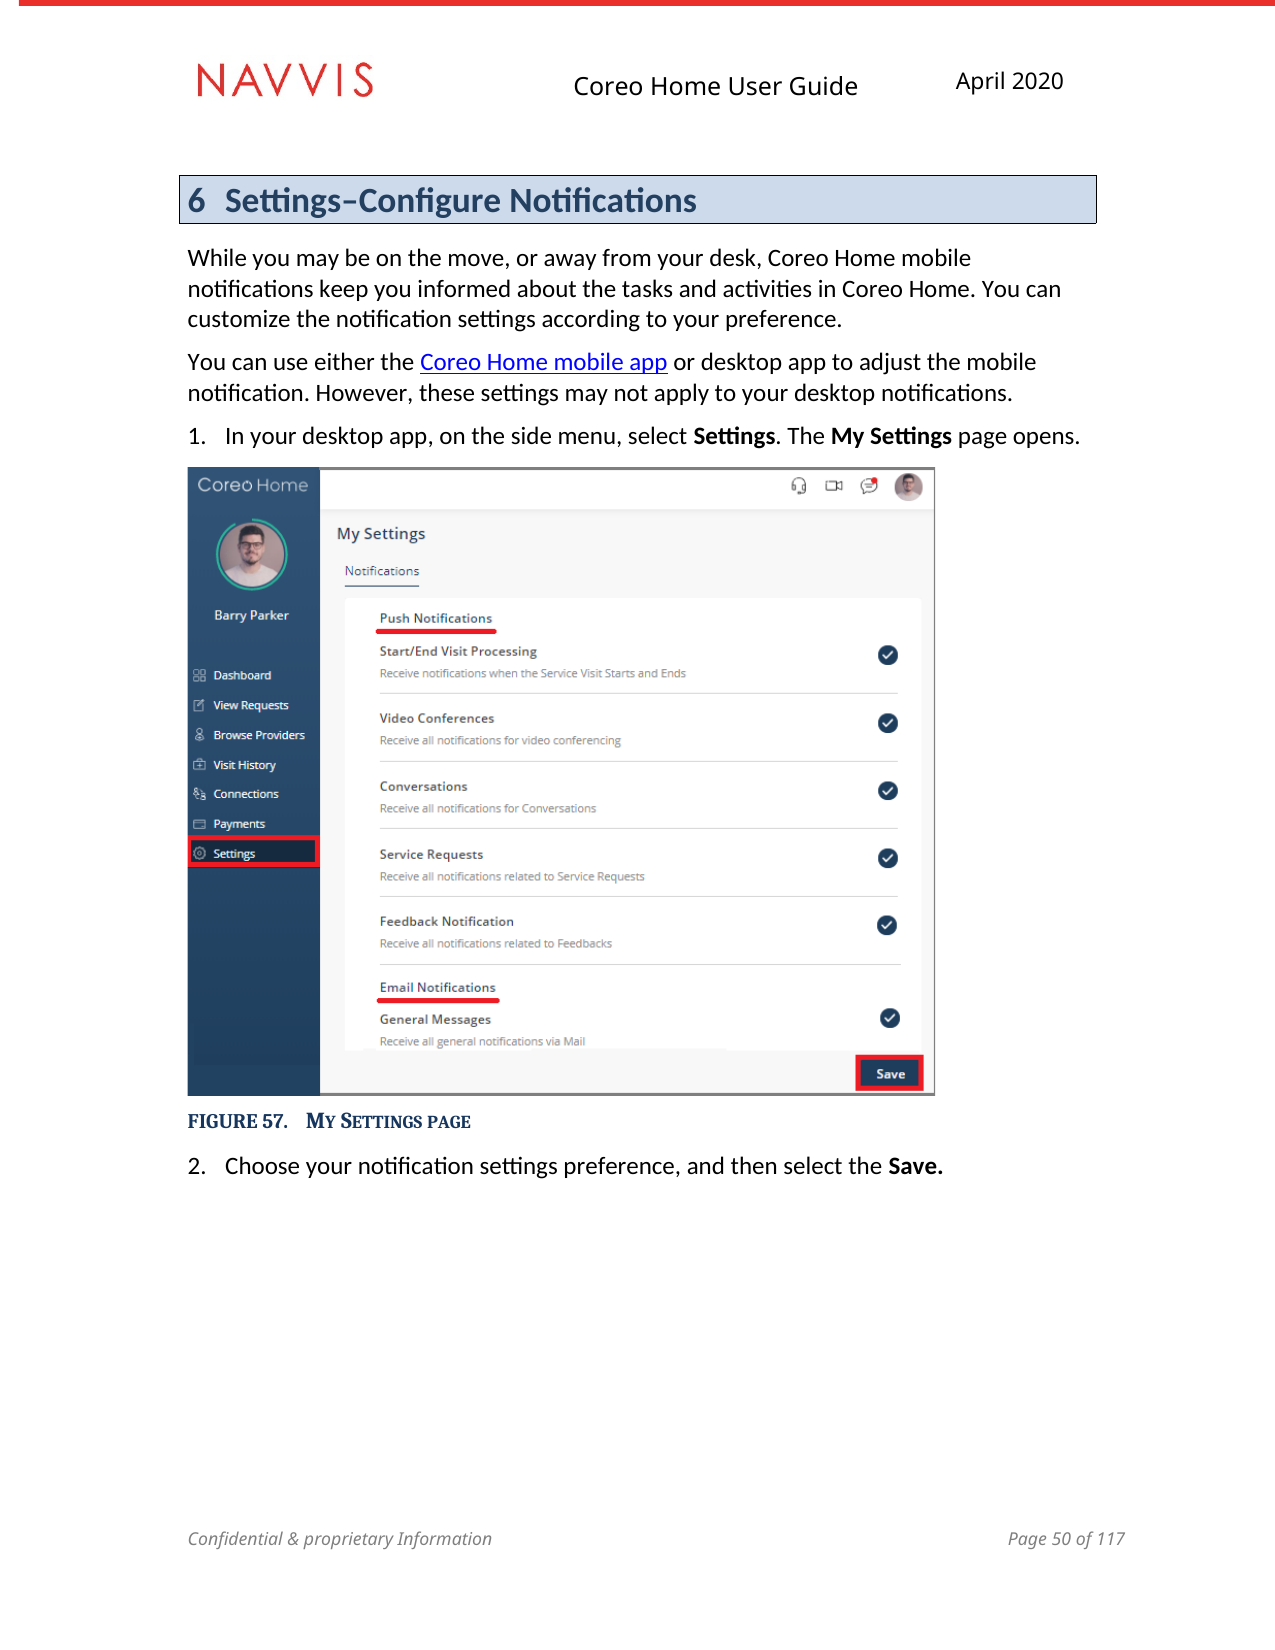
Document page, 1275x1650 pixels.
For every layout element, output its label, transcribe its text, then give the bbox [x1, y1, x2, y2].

text My Settings page [187, 1108, 1058, 1134]
list In your desktop app, on the side menu, select Settings. The My Settings page opens. [187, 420, 1087, 451]
picture [187, 55, 383, 104]
text You can use either the Coreo Home mobile app or desktop app to adjust the mobile notification. However, these settings may not apply to your desktop notifications. [187, 346, 1087, 407]
subtitle Settings–Configure Notifications [180, 176, 1096, 223]
text While you may be on the move, or away from your desk, Coreo Home mobile notifications keep you informed about the tasks and activities in Coreo Home. You can customize the notification settings according to your preference. [187, 242, 1087, 334]
picture [187, 467, 936, 1096]
list Choose your notification settings preference, and then select the Save. [187, 1151, 1087, 1181]
